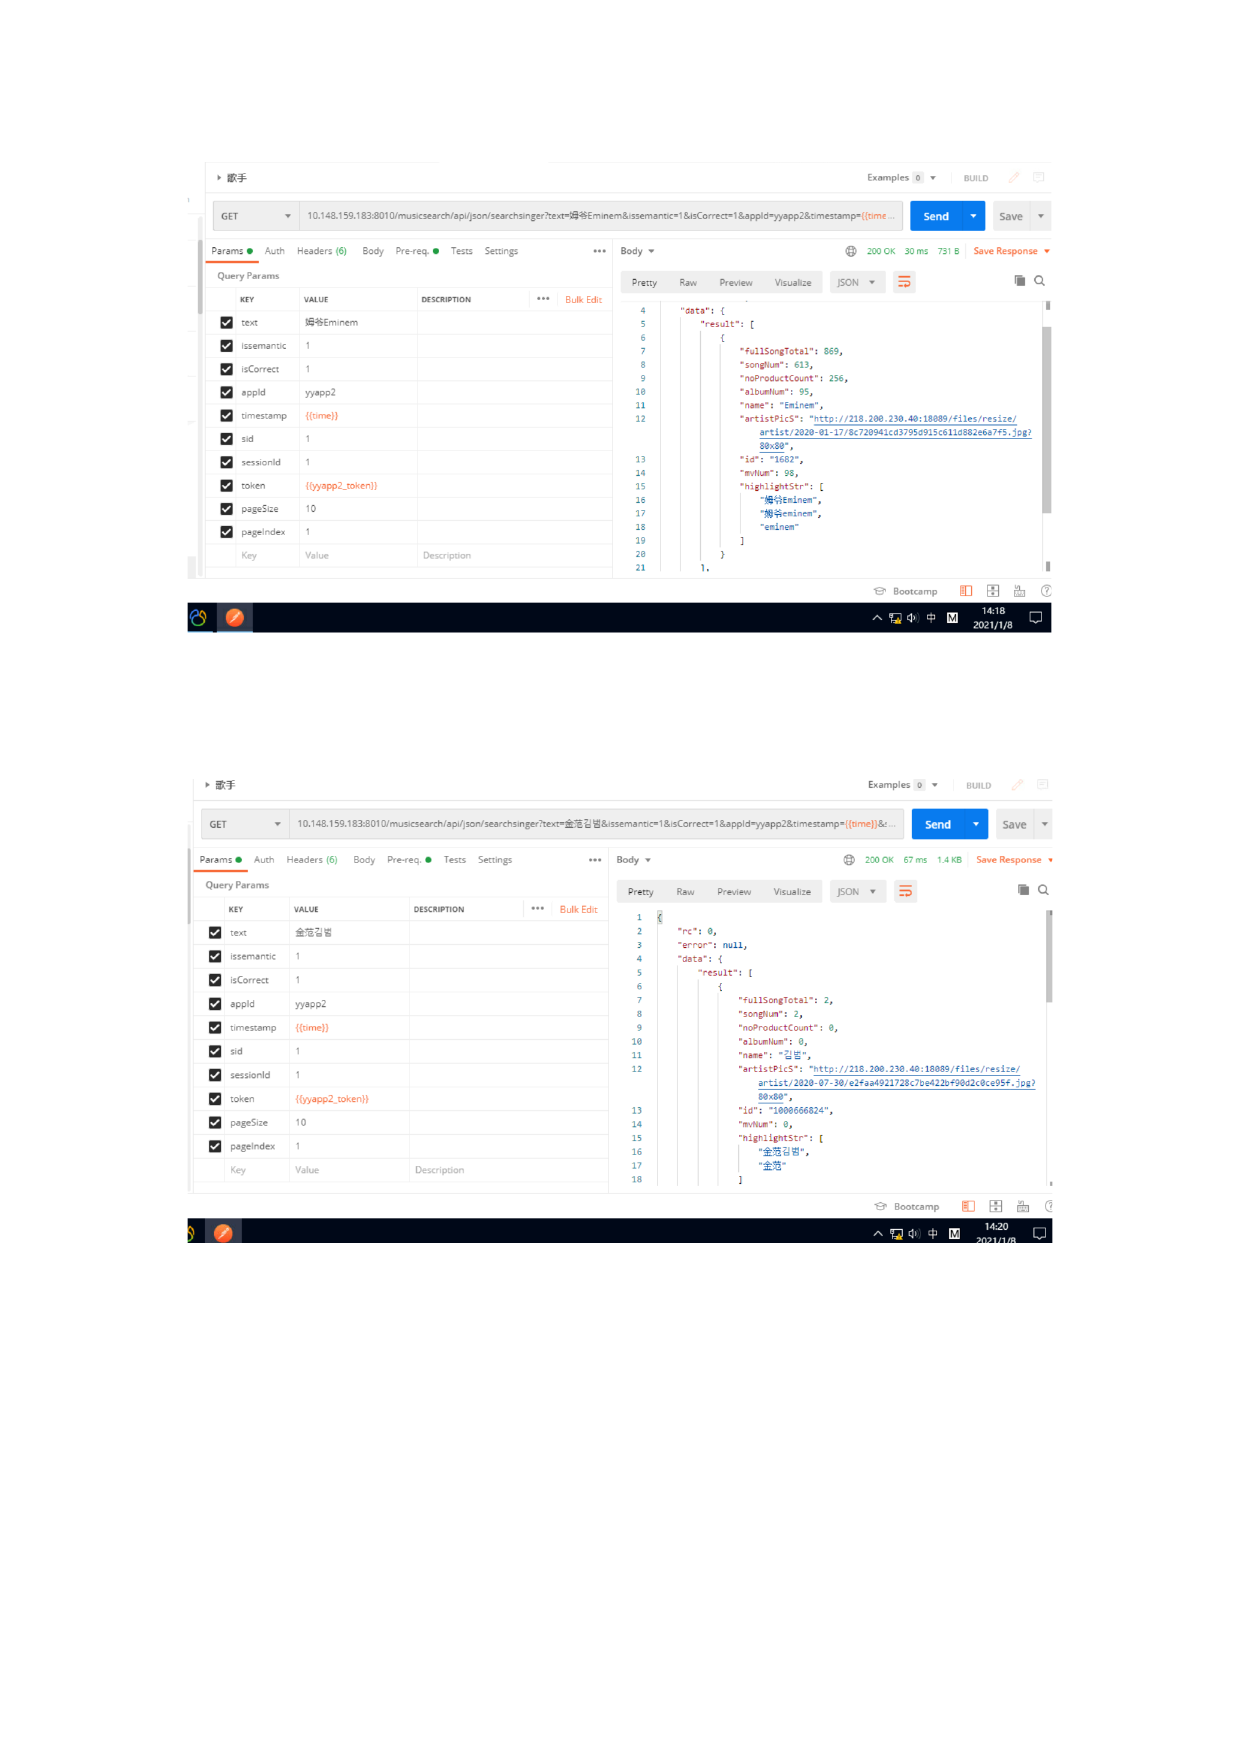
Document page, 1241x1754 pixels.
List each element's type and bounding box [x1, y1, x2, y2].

picture [187, 162, 1052, 633]
picture [187, 779, 1053, 1243]
